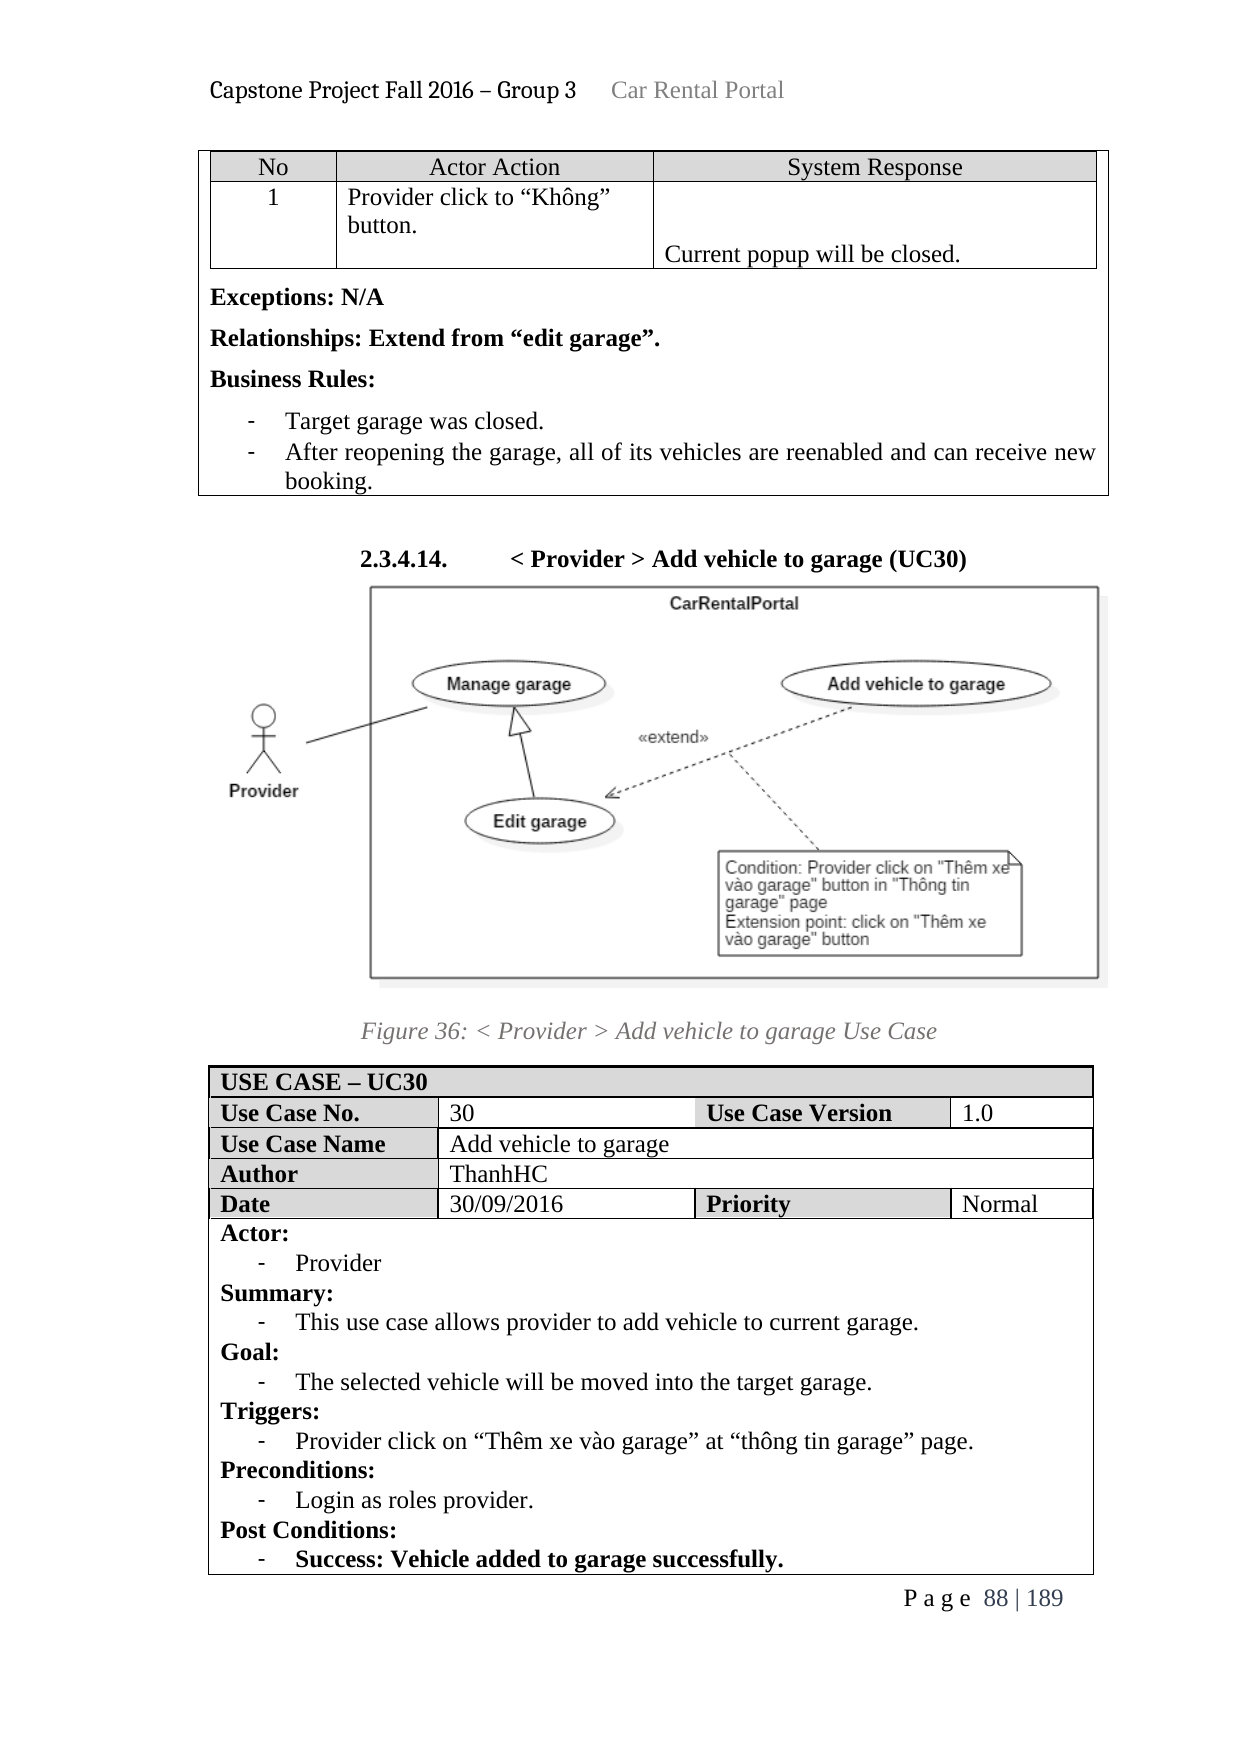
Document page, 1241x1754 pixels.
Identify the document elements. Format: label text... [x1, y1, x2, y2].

table_cell Date [210, 1189, 437, 1217]
table_cell Use Case No. [209, 1097, 438, 1127]
table_cell 30/09/2016 [439, 1189, 694, 1217]
picture [210, 575, 1114, 997]
table_cell Use Case Version [695, 1098, 950, 1127]
text Figure 36: < Provider > Add vehicle to garage Use Case [210, 1016, 1090, 1044]
table_cell 1.0 [951, 1098, 1093, 1127]
table_cell Author [209, 1159, 438, 1188]
table_cell Normal [952, 1189, 1092, 1217]
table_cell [199, 151, 1108, 495]
table_cell ThanhHC [439, 1159, 1093, 1188]
subtitle < Provider > Add vehicle to garage (UC30) [360, 544, 1090, 573]
table_cell Add vehicle to garage [439, 1129, 1092, 1158]
table_cell Use Case Name [210, 1128, 437, 1158]
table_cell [209, 1219, 1093, 1574]
table_header USE CASE – UC30 [210, 1068, 1092, 1096]
table_cell Priority [696, 1189, 950, 1217]
table_cell 30 [439, 1098, 695, 1127]
